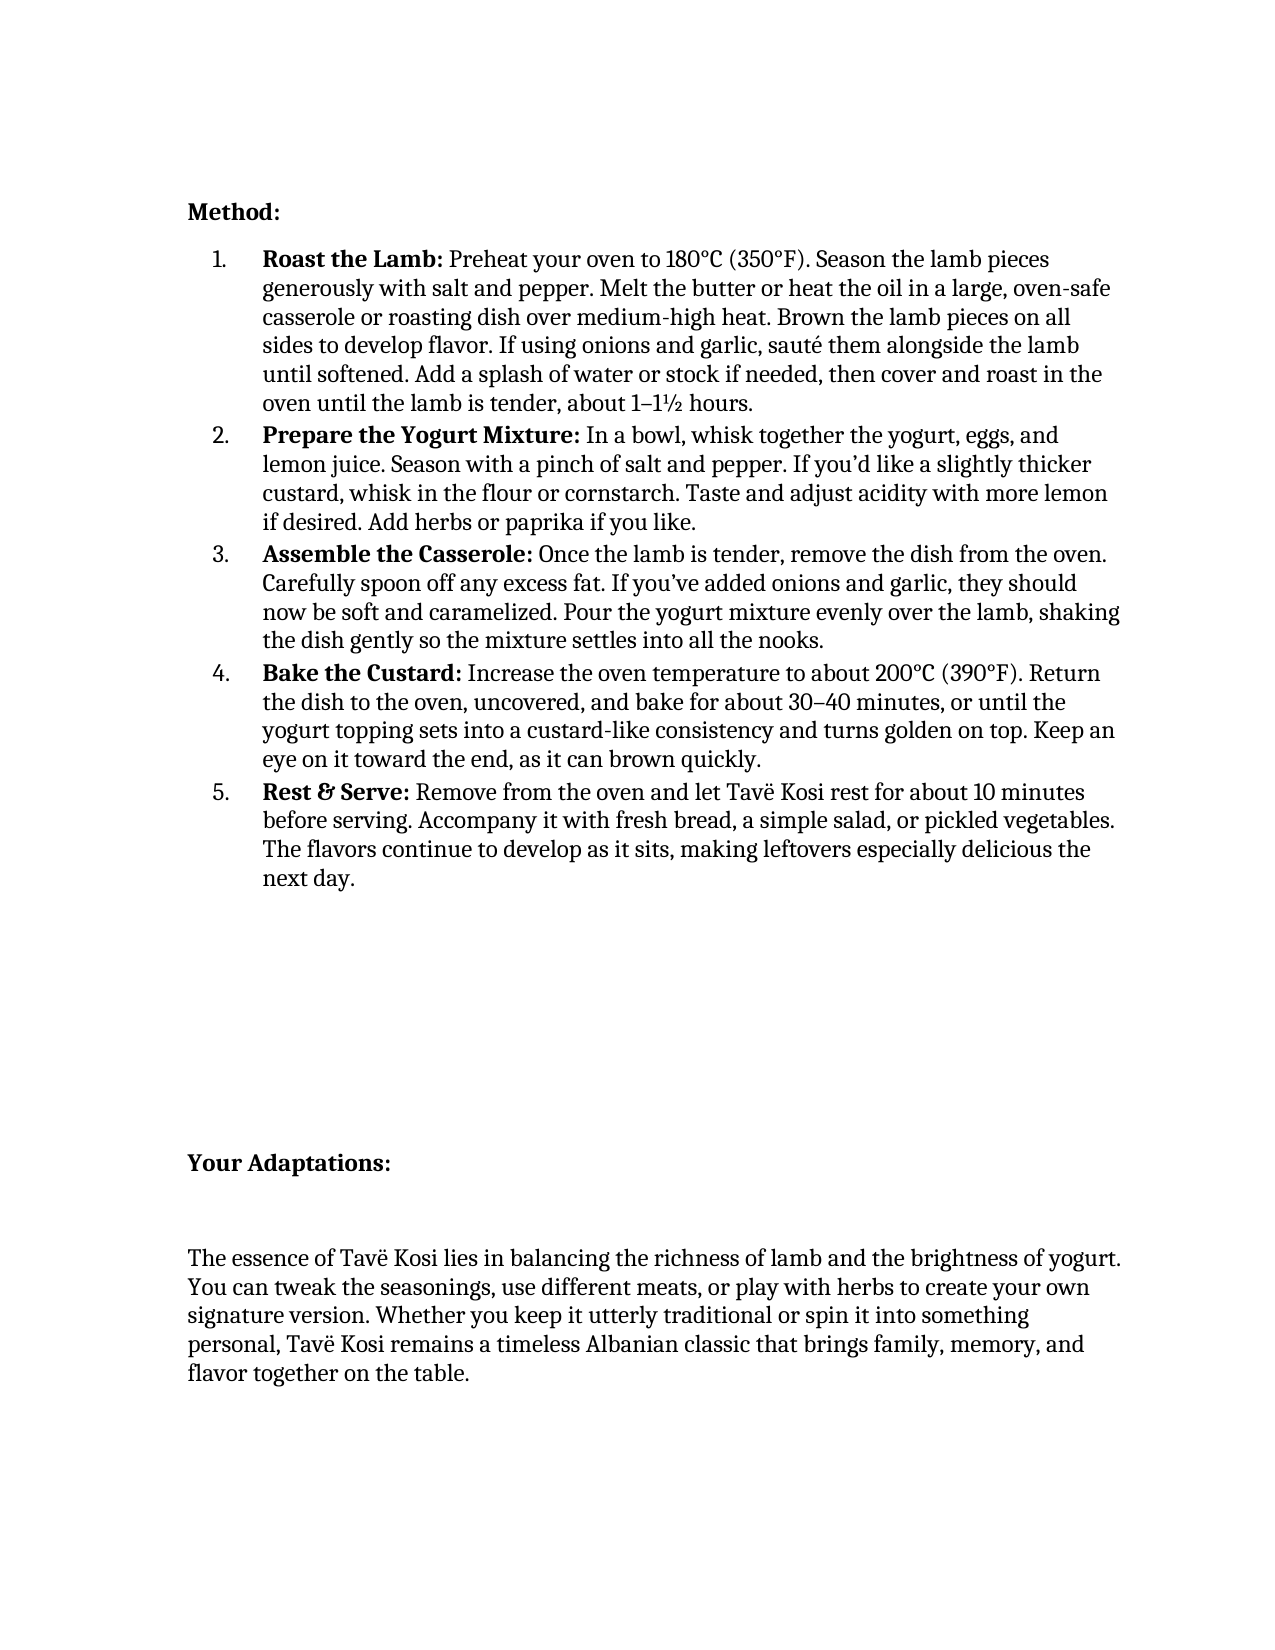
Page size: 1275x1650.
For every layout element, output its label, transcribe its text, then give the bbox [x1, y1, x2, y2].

text The essence of Tavë Kosi lies in balancing the richness of lamb and the brightness of yogurt. You can tweak the seasonings, use different meats, or play with herbs to create your own signature version. Whether you keep it utterly traditional or spin it into something personal, Tavë Kosi remains a timeless Albanian classic that brings family, memory, and flavor together on the table. [187, 1244, 1125, 1387]
list Assemble the Casserole: Once the lamb is tender, remove the dish from the oven. Carefully spoon off any excess fat. If you’ve added onions and garlic, they should now be soft and caramelized. Pour the yogurt mixture evenly over the lamb, shaking the dish gently so the mixture settles into all the nooks. [212, 540, 1125, 655]
list Rest & Serve: Remove from the oven and let Tavë Kosi rest for about 10 minutes before serving. Accompany it with fresh bread, a simple salad, or pickled vegetables. The flavors continue to develop as it sits, making leftovers especially delicious the next day. [212, 777, 1125, 892]
text Your Adaptations: [187, 1149, 1125, 1177]
list Bake the Custard: Increase the oven temperature to about 200°C (390°F). Return the dish to the oven, uncovered, and bake for about 30–40 minutes, or until the yogurt topping sets into a custard-like consistency and turns golden on top. Keep an eye on it toward the end, as it can brown quickly. [212, 659, 1125, 774]
list Prepare the Yogurt Mixture: In a bowl, whisk together the yogurt, eggs, and lemon juice. Season with a pinch of salt and pepper. If you’d like a slightly thicker custard, whisk in the flour or cornstarch. Taste and adjust acidity with more lemon if desired. Add herbs or paprika if you like. [212, 421, 1125, 536]
list Roast the Lamb: Preheat your oven to 180°C (350°F). Season the lamb pieces generously with salt and pepper. Melt the butter or heat the oil in a large, oven-safe casserole or roasting dish over medium-high heat. Brown the lamb pieces on all sides to develop flavor. If using onions and garlic, sauté them alongside the lamb until softened. Add a splash of water or stock if needed, then cover and roast in the oven until the lamb is tender, about 1–1½ hours. [212, 245, 1125, 417]
text Method: [187, 197, 1125, 226]
